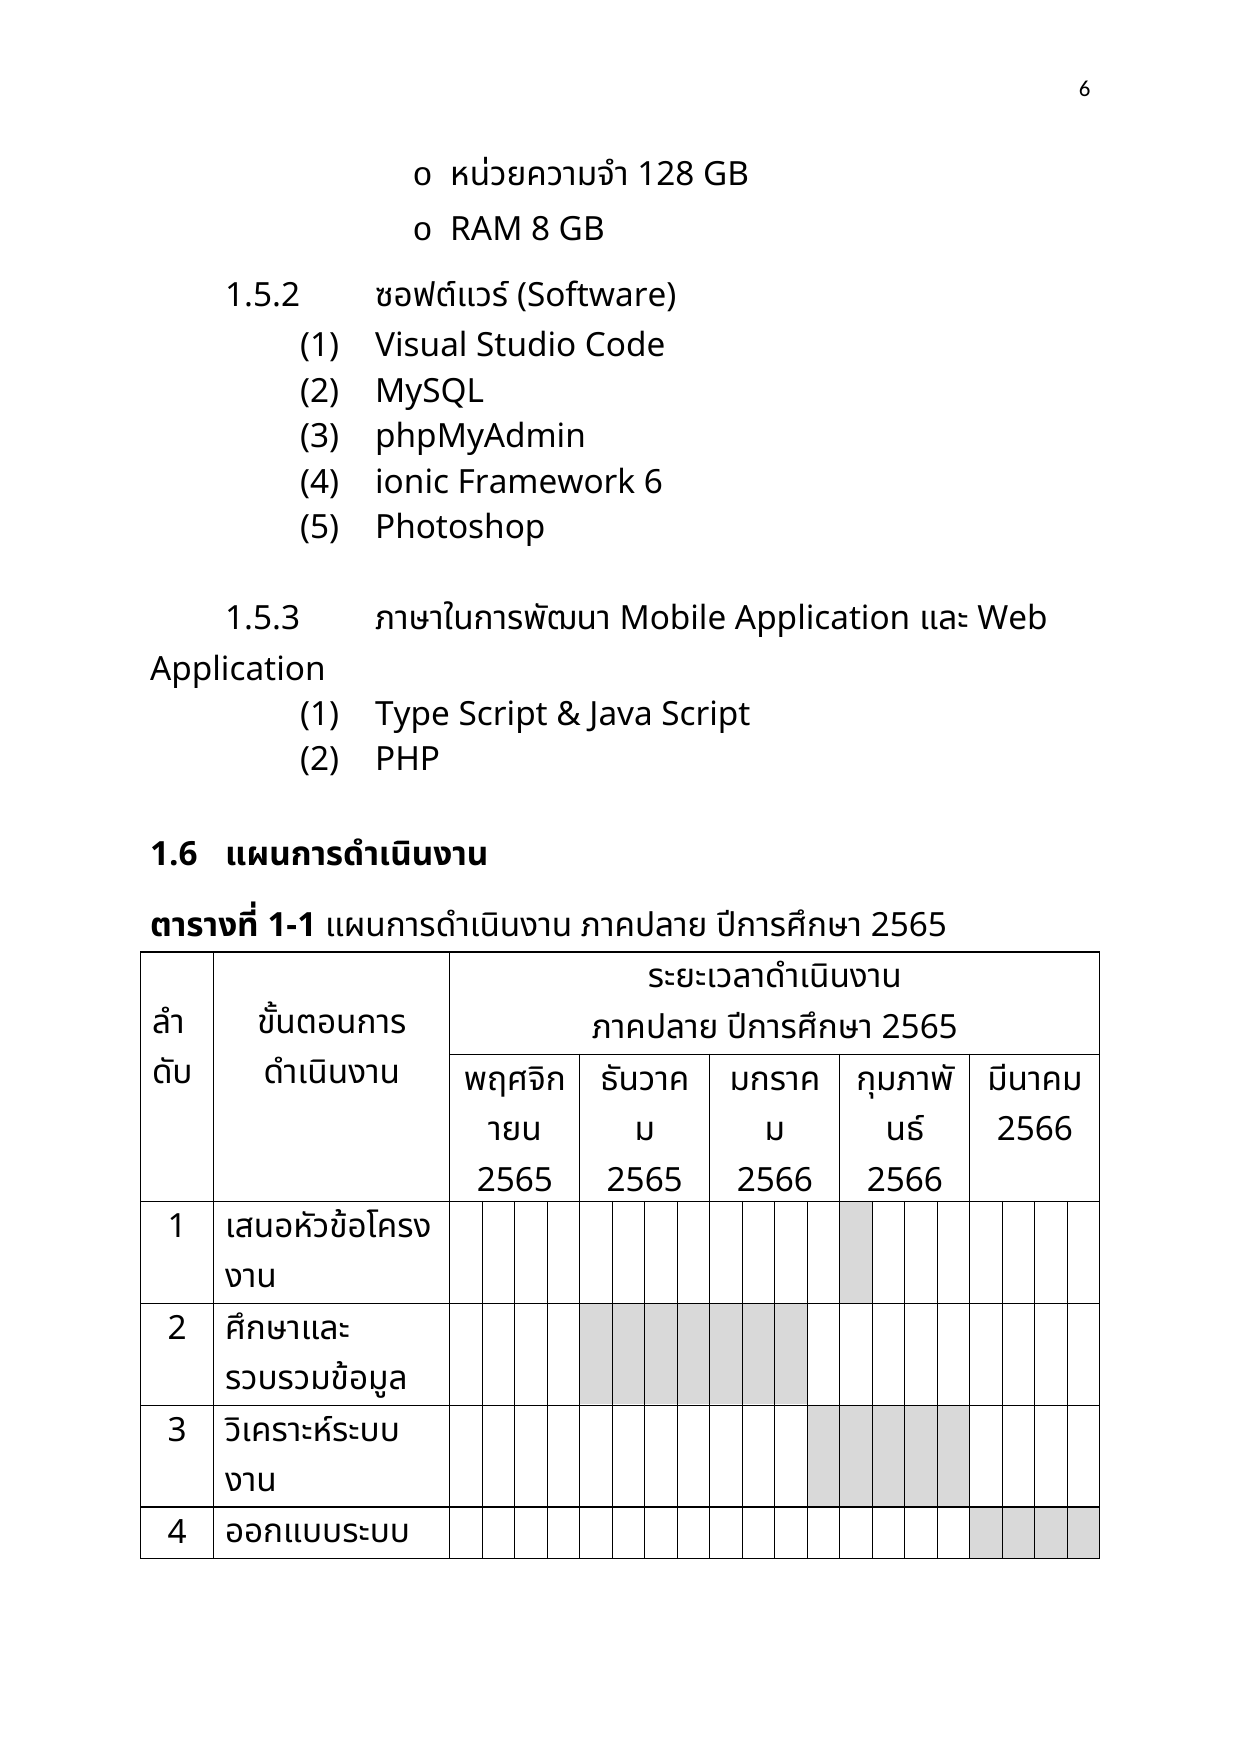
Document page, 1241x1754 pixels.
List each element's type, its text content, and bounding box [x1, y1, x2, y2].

table_cell [743, 1508, 774, 1558]
table_cell [548, 1406, 579, 1506]
table_cell [938, 1406, 969, 1506]
text ตารางที่ 1-1 แผนการดำเนินงาน ภาคปลาย ปีการศึกษา 2565 [150, 901, 1090, 951]
table_cell [840, 1508, 872, 1558]
table_cell [938, 1202, 969, 1303]
table_cell [710, 1202, 742, 1303]
table_cell [1003, 1202, 1034, 1303]
table_cell [483, 1508, 514, 1558]
table_cell [678, 1202, 709, 1303]
table_header ขั้นตอนการดำเนินงาน [214, 953, 449, 1201]
text 1.5.2 ซอฟต์แวร์ (Software) [225, 271, 1090, 321]
table_cell [905, 1202, 937, 1303]
table_cell [970, 1202, 1002, 1303]
table_cell [1003, 1508, 1034, 1558]
table_cell [970, 1304, 1002, 1404]
table_cell [678, 1304, 709, 1404]
table_cell วิเคราะห์ระบบงาน [214, 1406, 449, 1506]
table_cell [775, 1406, 807, 1506]
table_cell [905, 1508, 937, 1558]
table_cell 4 [141, 1508, 213, 1558]
table_cell [808, 1304, 839, 1404]
table_cell [873, 1202, 904, 1303]
table_cell พฤศจิกายน 2565 [450, 1055, 579, 1201]
table_cell 2 [141, 1304, 213, 1404]
table_cell [1035, 1304, 1067, 1404]
table_cell [743, 1202, 774, 1303]
text (5) Photoshop [225, 503, 1090, 548]
text (2) MySQL [225, 367, 1090, 412]
table_cell [450, 1508, 482, 1558]
table_cell [1068, 1202, 1099, 1303]
table_cell [775, 1202, 807, 1303]
table_header ลำดับ [141, 953, 213, 1201]
table_cell เสนอหัวข้อโครงงาน [214, 1202, 449, 1303]
list RAM 8 GB [412, 204, 1090, 250]
table_cell [483, 1406, 514, 1506]
table_cell [840, 1406, 872, 1506]
table_cell [840, 1202, 872, 1303]
table_cell [613, 1406, 644, 1506]
table_cell [548, 1304, 579, 1404]
table_cell [905, 1406, 937, 1506]
table_cell [1035, 1406, 1067, 1506]
table_cell [580, 1202, 612, 1303]
table_cell [808, 1202, 839, 1303]
table_cell [548, 1202, 579, 1303]
table_cell [938, 1508, 969, 1558]
table_cell [613, 1508, 644, 1558]
table_cell [873, 1304, 904, 1404]
table_cell มกราคม 2566 [710, 1055, 839, 1201]
table_cell [515, 1202, 547, 1303]
table_cell [515, 1304, 547, 1404]
table_cell [450, 1202, 482, 1303]
table_cell [580, 1406, 612, 1506]
table_cell [970, 1406, 1002, 1506]
text (4) ionic Framework 6 [225, 457, 1090, 503]
table_cell [515, 1508, 547, 1558]
table_cell [905, 1304, 937, 1404]
table_cell [743, 1304, 774, 1404]
table_cell [645, 1508, 677, 1558]
table_cell [710, 1508, 742, 1558]
table_cell [580, 1508, 612, 1558]
table_cell [970, 1508, 1002, 1558]
table_cell [775, 1508, 807, 1558]
table_cell มีนาคม 2566 [970, 1055, 1099, 1201]
table_cell [1068, 1508, 1099, 1558]
table_cell [645, 1202, 677, 1303]
text (3) phpMyAdmin [225, 412, 1090, 457]
table_cell [1003, 1406, 1034, 1506]
table_cell [808, 1406, 839, 1506]
table_cell [775, 1304, 807, 1404]
table_cell [548, 1508, 579, 1558]
table_cell กุมภาพันธ์ 2566 [840, 1055, 969, 1201]
table_cell ออกแบบระบบงาน [214, 1508, 449, 1558]
table_cell [1003, 1304, 1034, 1404]
table_cell [938, 1304, 969, 1404]
table_cell [645, 1304, 677, 1404]
table_cell [580, 1304, 612, 1404]
table_cell [1068, 1304, 1099, 1404]
table_cell 3 [141, 1406, 213, 1506]
table_cell [873, 1406, 904, 1506]
table_header ระยะเวลาดำเนินงาน ภาคปลาย ปีการศึกษา 2565 [450, 953, 1099, 1053]
text (1) Type Script & Java Script [150, 690, 1090, 735]
table_cell [450, 1304, 482, 1404]
table_cell [873, 1508, 904, 1558]
table_cell [483, 1304, 514, 1404]
list แผนการดำเนินงาน [150, 829, 1090, 880]
table_cell [710, 1406, 742, 1506]
table_cell [613, 1304, 644, 1404]
table_cell [840, 1304, 872, 1404]
table_cell [743, 1406, 774, 1506]
table_cell [808, 1508, 839, 1558]
table_cell [678, 1508, 709, 1558]
table_cell [678, 1406, 709, 1506]
table_cell ธันวาคม 2565 [580, 1055, 709, 1201]
text 1.5.3 ภาษาในการพัฒนา Mobile Application และ Web Application [150, 594, 1090, 690]
table_cell [645, 1406, 677, 1506]
table_cell [1035, 1508, 1067, 1558]
table_cell [450, 1406, 482, 1506]
list หน่วยความจำ 128 GB [412, 150, 1090, 201]
table_cell 1 [141, 1202, 213, 1303]
table_cell [613, 1202, 644, 1303]
table_cell [710, 1304, 742, 1404]
text (1) Visual Studio Code [225, 321, 1090, 367]
text (2) PHP [150, 735, 1090, 781]
table_cell [515, 1406, 547, 1506]
table_cell ศึกษาและรวบรวมข้อมูล [214, 1304, 449, 1404]
table_cell [1068, 1406, 1099, 1506]
table_cell [1035, 1202, 1067, 1303]
table_cell [483, 1202, 514, 1303]
